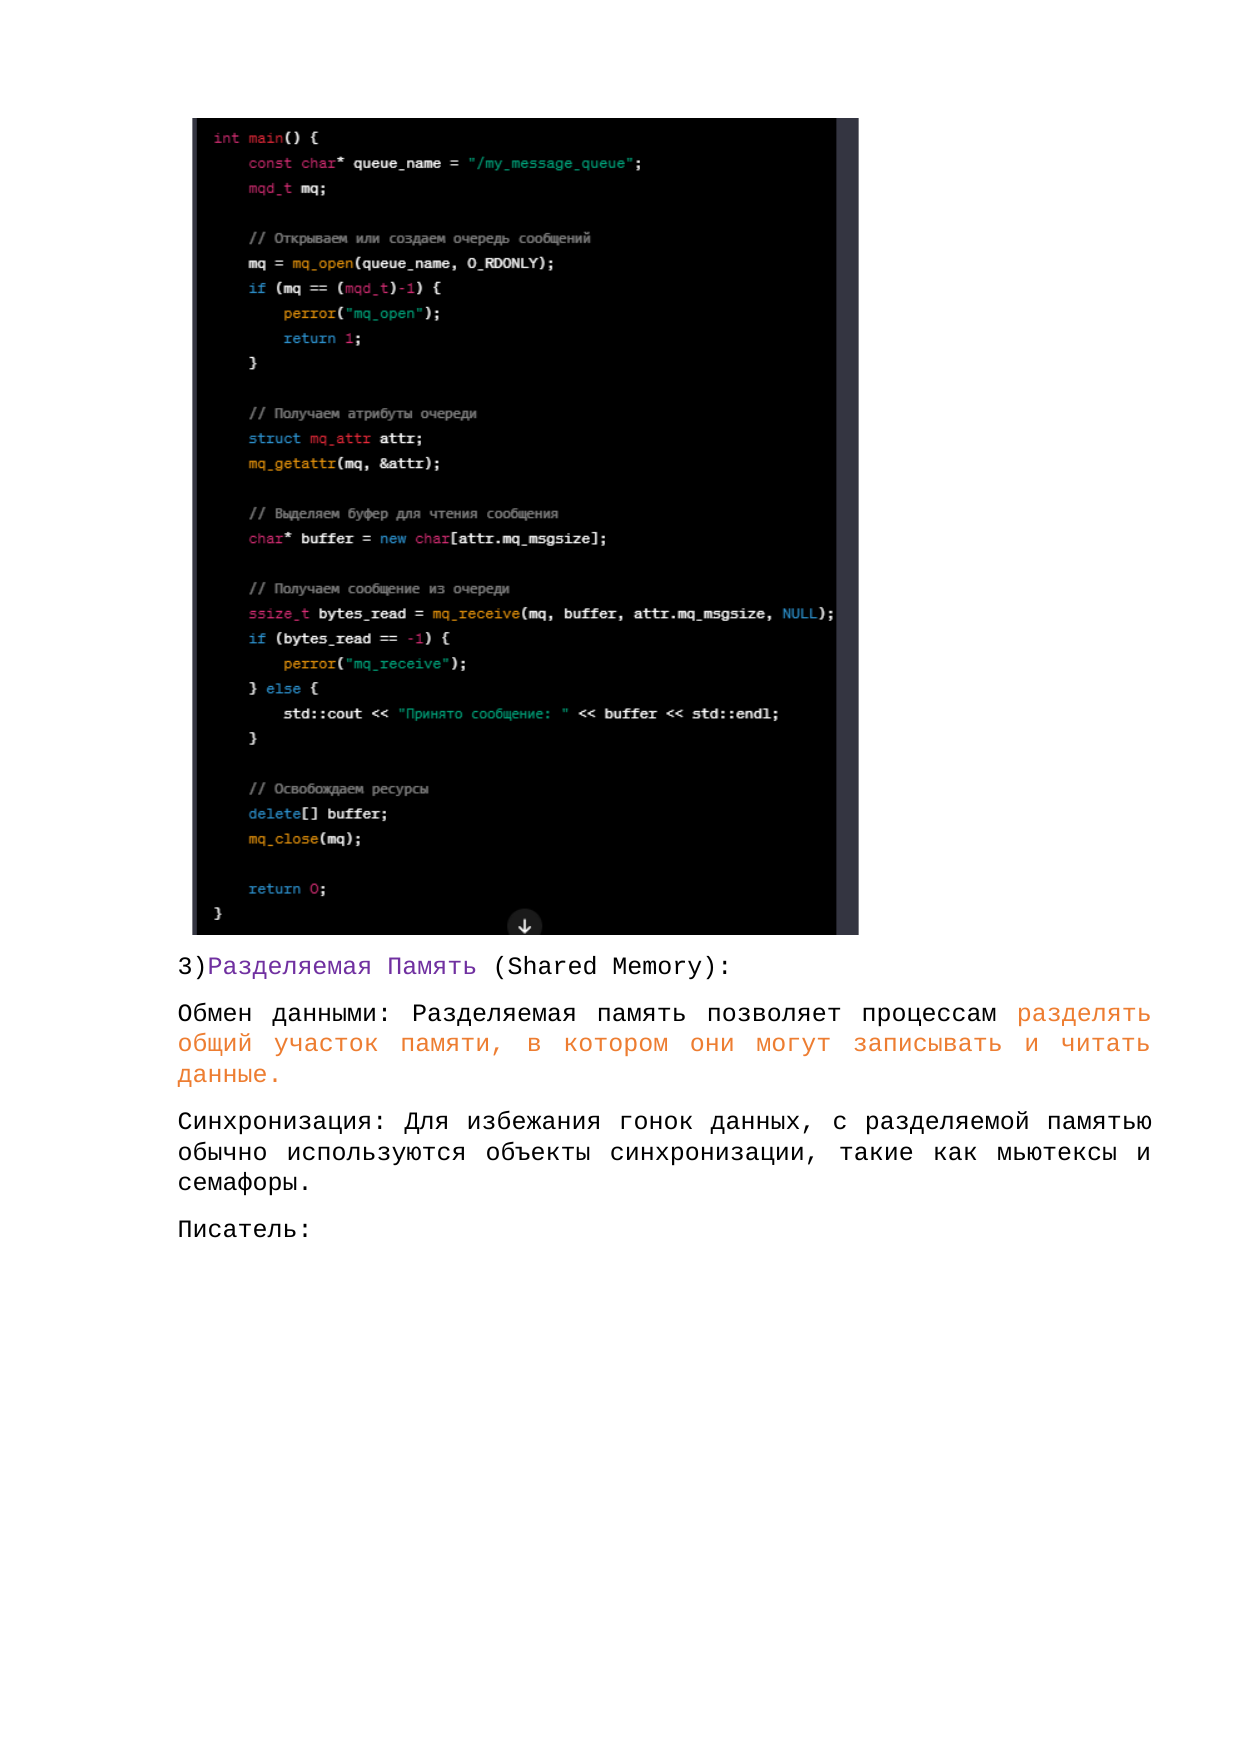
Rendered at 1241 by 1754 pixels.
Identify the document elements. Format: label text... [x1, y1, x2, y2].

text 3)Разделяемая Память (Shared Memory): [177, 953, 1152, 982]
text Обмен данными: Разделяемая память позволяет процессам разделять общий участок памяти, в котором они могут записывать и читать данные. [177, 1001, 1152, 1090]
text Синхронизация: Для избежания гонок данных, с разделяемой памятью обычно используются объекты синхронизации, такие как мьютексы и семафоры. [177, 1109, 1152, 1198]
text Писатель: [177, 1217, 1152, 1245]
picture [192, 118, 859, 935]
